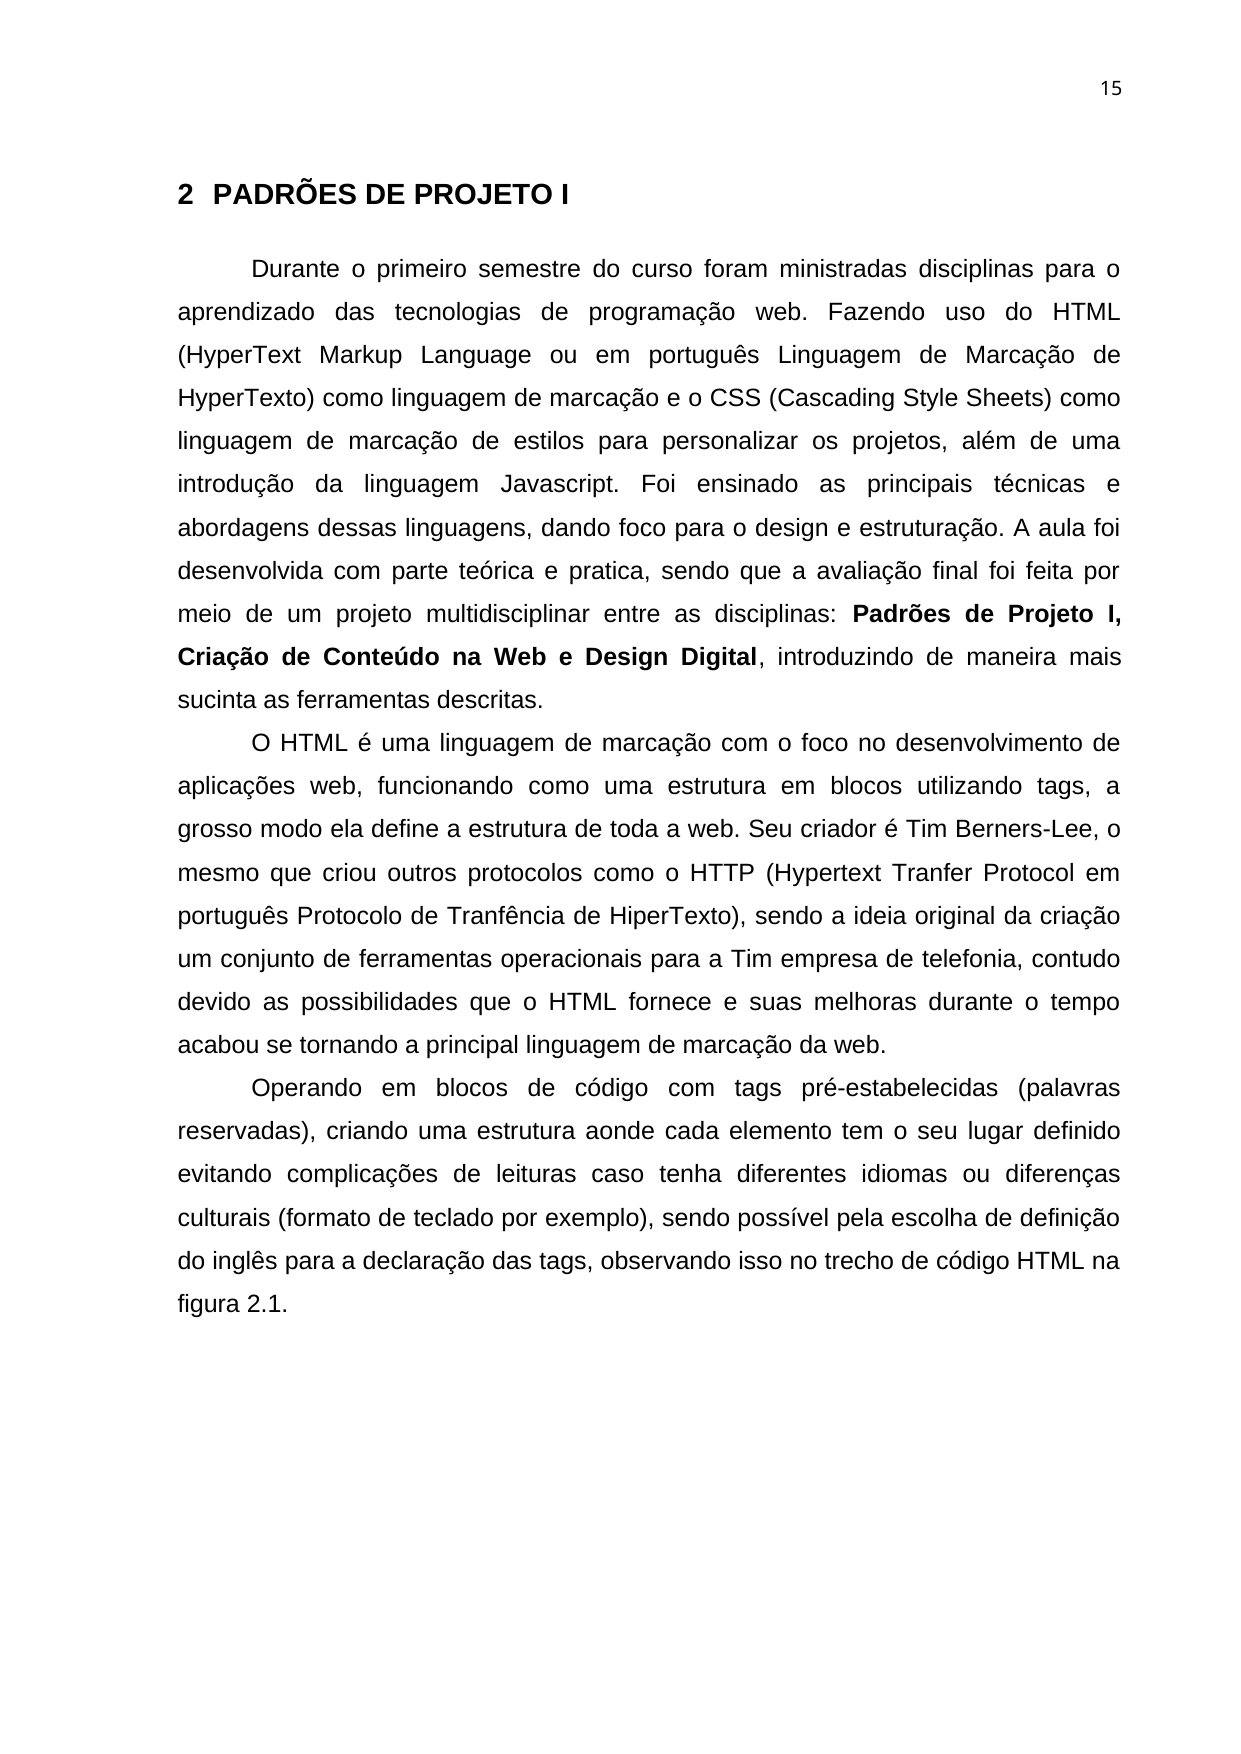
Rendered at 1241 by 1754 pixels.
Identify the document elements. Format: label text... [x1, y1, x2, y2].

subtitle Padrões de projeto I [177, 177, 1122, 211]
text Operando em blocos de código com tags pré-estabelecidas (palavras reservadas), criando uma estrutura aonde cada elemento tem o seu lugar definido evitando complicações de leituras caso tenha diferentes idiomas ou diferenças culturais (formato de teclado por exemplo), sendo possível pela escolha de definição do inglês para a declaração das tags, observando isso no trecho de código HTML na figura 2.1. [177, 1073, 1122, 1318]
text Durante o primeiro semestre do curso foram ministradas disciplinas para o aprendizado das tecnologias de programação web. Fazendo uso do HTML (HyperText Markup Language ou em português Linguagem de Marcação de HyperTexto) como linguagem de marcação e o CSS (Cascading Style Sheets) como linguagem de marcação de estilos para personalizar os projetos, além de uma introdução da linguagem Javascript. Foi ensinado as principais técnicas e abordagens dessas linguagens, dando foco para o design e estruturação. A aula foi desenvolvida com parte teórica e pratica, sendo que a avaliação final foi feita por meio de um projeto multidisciplinar entre as disciplinas: Padrões de Projeto I, Criação de Conteúdo na Web e Design Digital, introduzindo de maneira mais sucinta as ferramentas descritas. [177, 254, 1122, 714]
text O HTML é uma linguagem de marcação com o foco no desenvolvimento de aplicações web, funcionando como uma estrutura em blocos utilizando tags, a grosso modo ela define a estrutura de toda a web. Seu criador é Tim Berners-Lee, o mesmo que criou outros protocolos como o HTTP (Hypertext Tranfer Protocol em português Protocolo de Tranfência de HiperTexto), sendo a ideia original da criação um conjunto de ferramentas operacionais para a Tim empresa de telefonia, contudo devido as possibilidades que o HTML fornece e suas melhoras durante o tempo acabou se tornando a principal linguagem de marcação da web. [177, 728, 1122, 1059]
